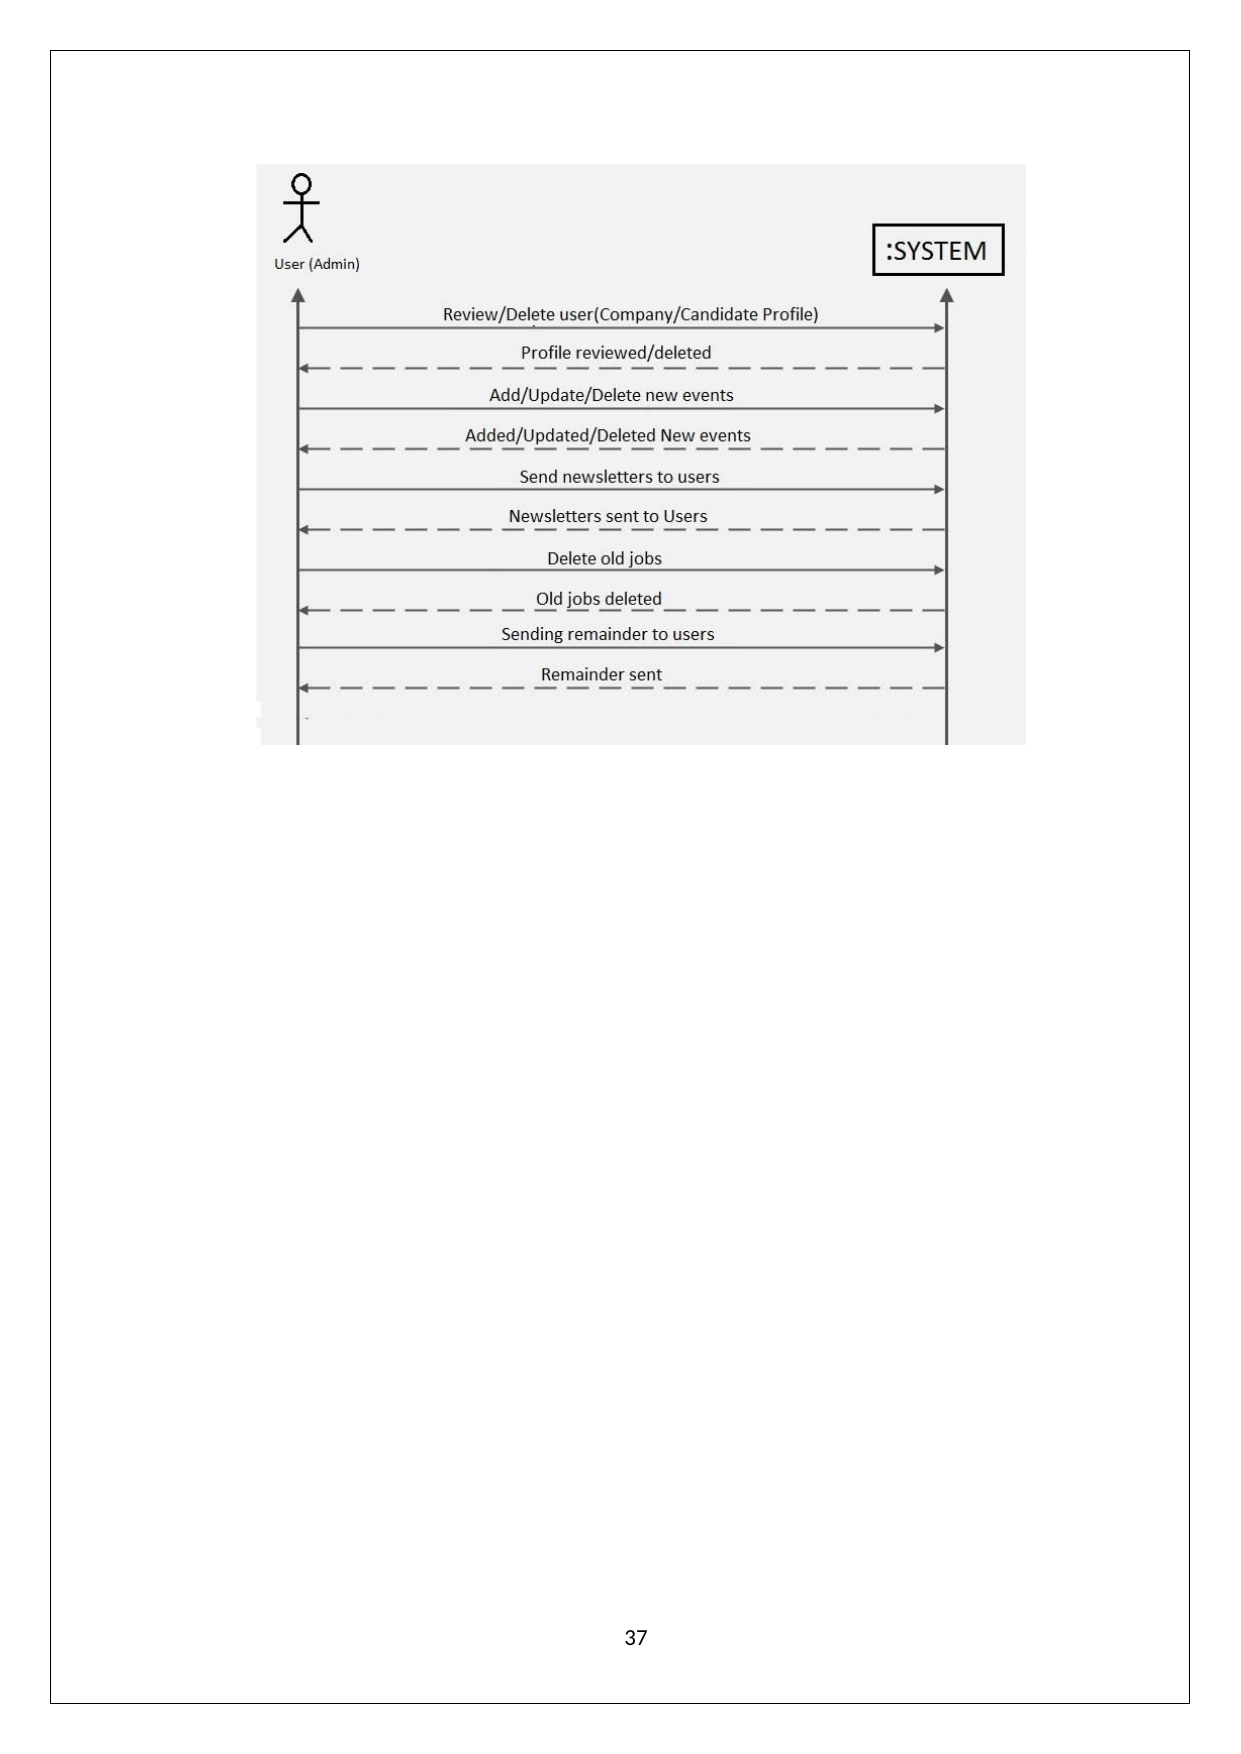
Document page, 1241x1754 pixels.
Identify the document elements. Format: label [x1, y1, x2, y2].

picture [256, 164, 1027, 745]
